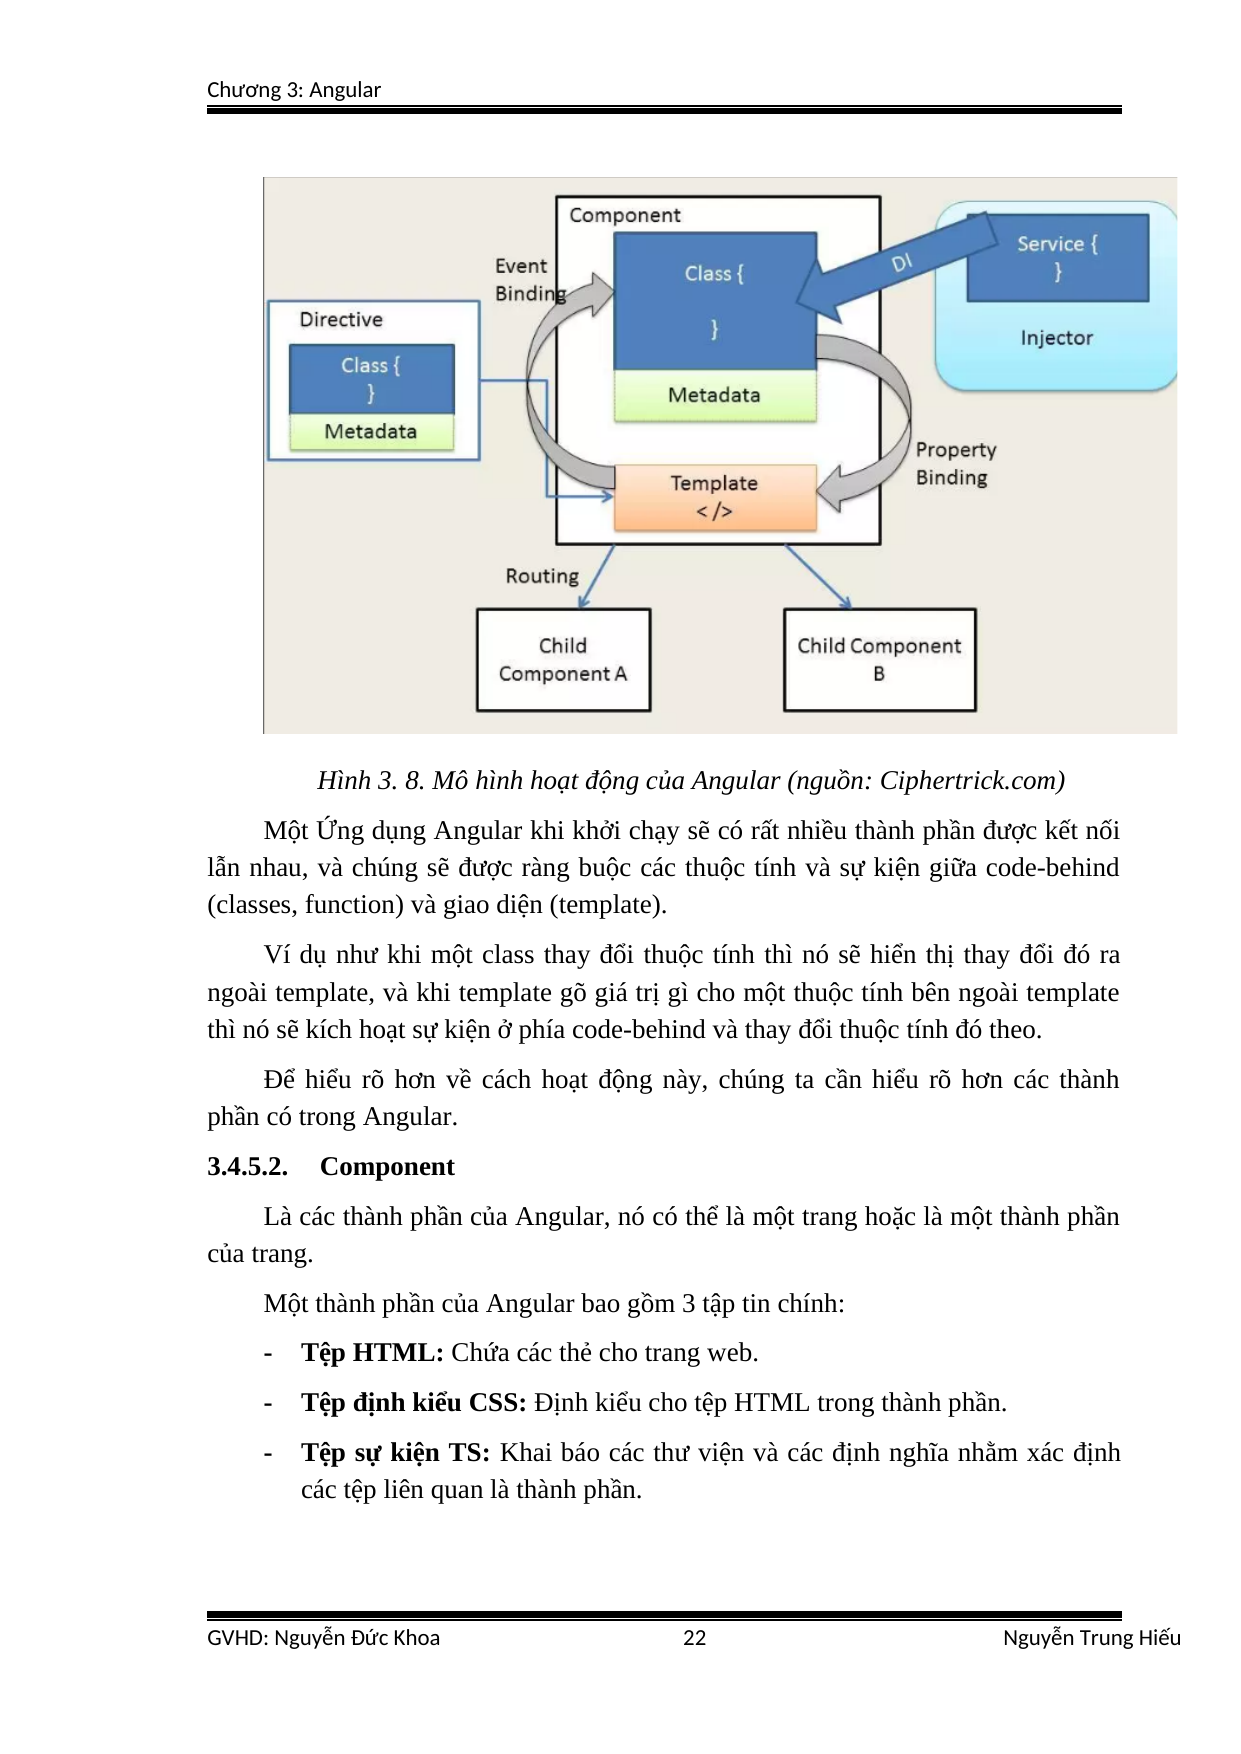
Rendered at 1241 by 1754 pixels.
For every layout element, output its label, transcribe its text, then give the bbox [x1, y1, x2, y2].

text Một thành phần của Angular bao gồm 3 tập tin chính: [207, 1287, 1122, 1318]
text Là các thành phần của Angular, nó có thể là một trang hoặc là một thành phần của trang. [207, 1200, 1122, 1268]
text Một Ứng dụng Angular khi khởi chạy sẽ có rất nhiều thành phần được kết nối lẫn nhau, và chúng sẽ được ràng buộc các thuộc tính và sự kiện giữa code-behind (classes, function) và giao diện (template). [207, 814, 1122, 920]
text Để hiểu rõ hơn về cách hoạt động này, chúng ta cần hiểu rõ hơn các thành phần có trong Angular. [207, 1063, 1122, 1131]
list Component [207, 1150, 1122, 1181]
picture [263, 177, 1178, 734]
text Ví dụ như khi một class thay đổi thuộc tính thì nó sẽ hiển thị thay đổi đó ra ngoài template, và khi template gõ giá trị gì cho một thuộc tính bên ngoài template thì nó sẽ kích hoạt sự kiện ở phía code-behind và thay đổi thuộc tính đó theo. [207, 938, 1122, 1044]
list Tệp HTML: Chứa các thẻ cho trang web. [263, 1337, 1122, 1368]
list Tệp định kiểu CSS: Định kiểu cho tệp HTML trong thành phần. [263, 1386, 1122, 1417]
list Tệp sự kiện TS: Khai báo các thư viện và các định nghĩa nhằm xác định các tệp liên quan là thành phần. [263, 1436, 1122, 1504]
